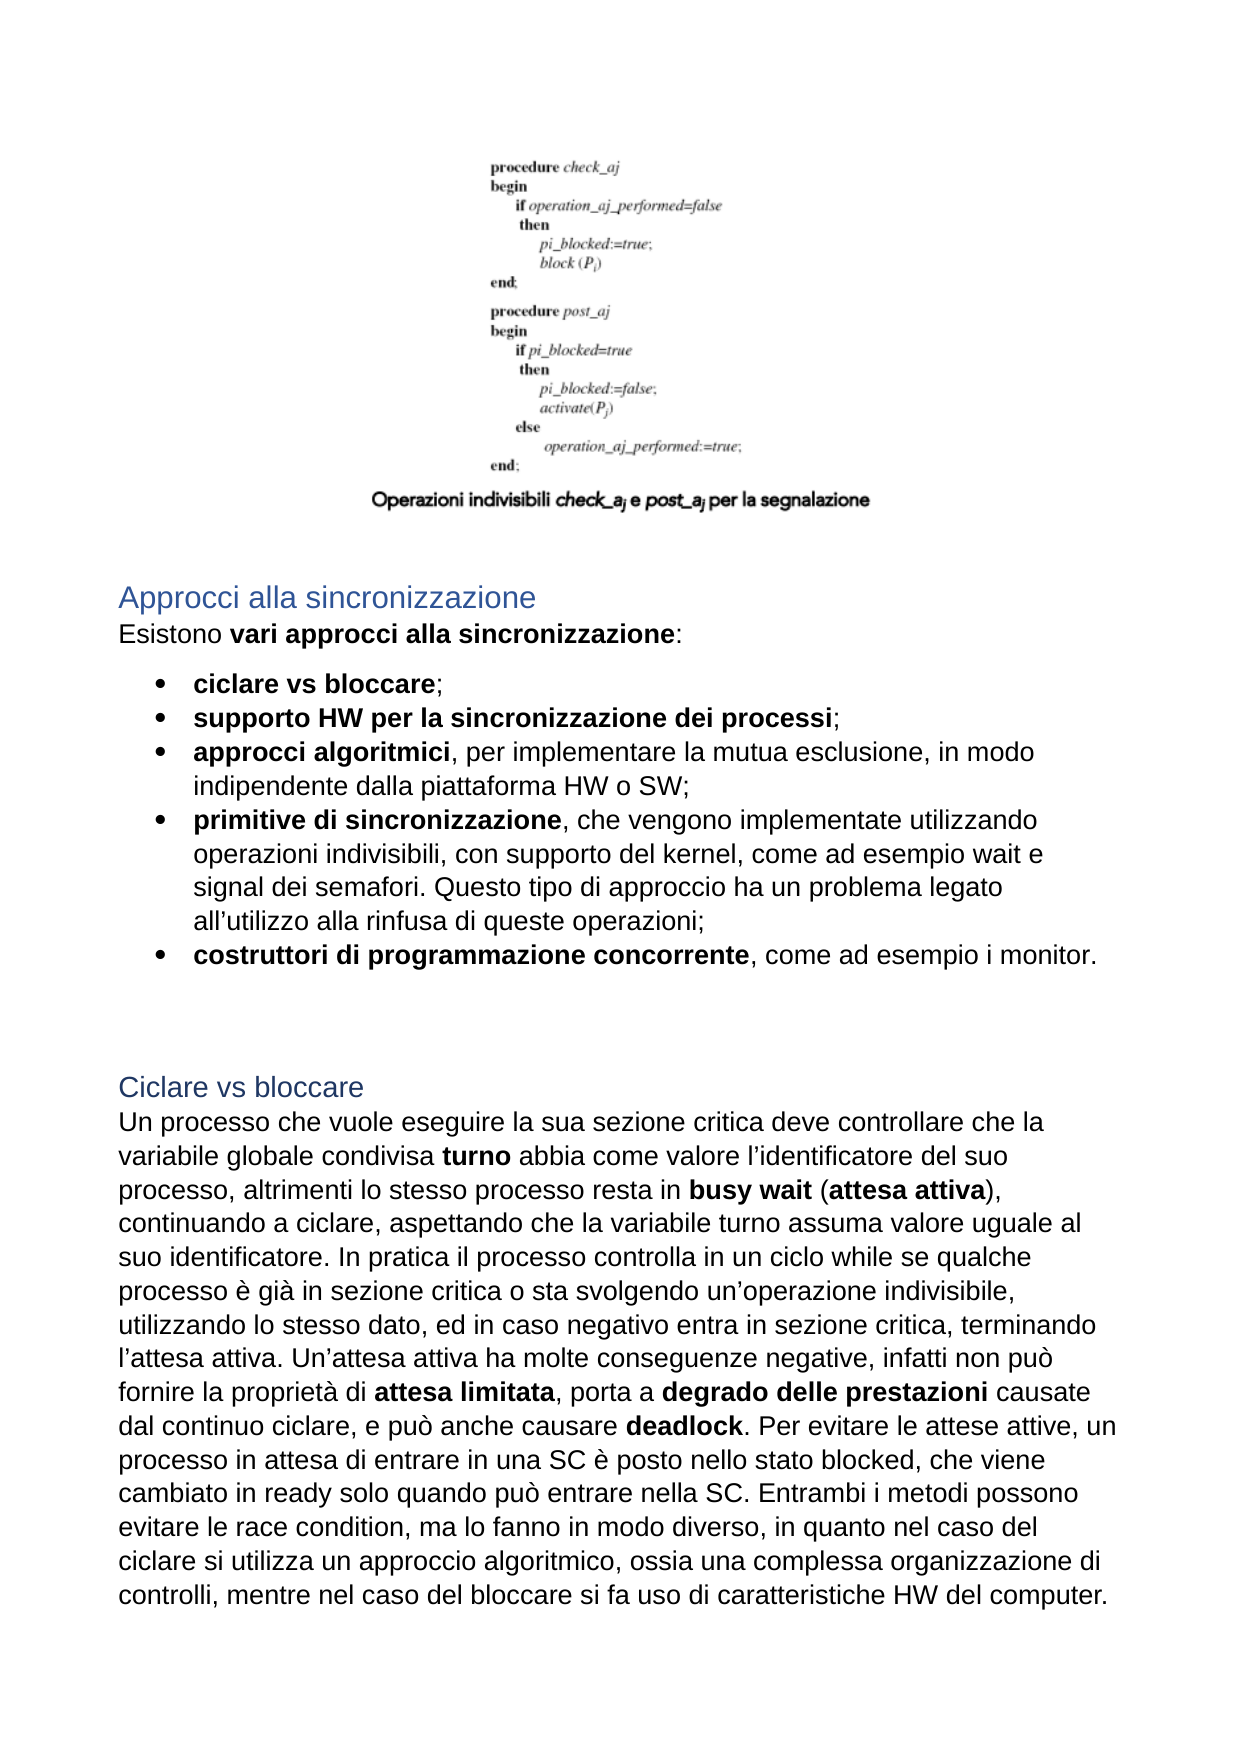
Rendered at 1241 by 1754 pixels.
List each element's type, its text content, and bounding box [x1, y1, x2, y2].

subtitle Ciclare vs bloccare [118, 1070, 1122, 1104]
list approcci algoritmici, per implementare la mutua esclusione, in modo indipendente dalla piattaforma HW o SW; [156, 736, 1122, 801]
list ciclare vs bloccare; [156, 668, 1122, 700]
text Esistono vari approcci alla sincronizzazione: [118, 618, 1122, 649]
list costruttori di programmazione concorrente, come ad esempio i monitor. [156, 939, 1122, 970]
subtitle Approcci alla sincronizzazione [118, 579, 1122, 615]
picture [367, 147, 873, 518]
list primitive di sincronizzazione, che vengono implementate utilizzando operazioni indivisibili, con supporto del kernel, come ad esempio wait e signal dei semafori. Questo tipo di approccio ha un problema legato all’utilizzo alla rinfusa di queste operazioni; [156, 804, 1122, 936]
text Un processo che vuole eseguire la sua sezione critica deve controllare che la variabile globale condivisa turno abbia come valore l’identificatore del suo processo, altrimenti lo stesso processo resta in busy wait (attesa attiva), continuando a ciclare, aspettando che la variabile turno assuma valore uguale al suo identificatore. In pratica il processo controlla in un ciclo while se qualche processo è già in sezione critica o sta svolgendo un’operazione indivisibile, utilizzando lo stesso dato, ed in caso negativo entra in sezione critica, terminando l’attesa attiva. Un’attesa attiva ha molte conseguenze negative, infatti non può fornire la proprietà di attesa limitata, porta a degrado delle prestazioni causate dal continuo ciclare, e può anche causare deadlock. Per evitare le attese attive, un processo in attesa di entrare in una SC è posto nello stato blocked, che viene cambiato in ready solo quando può entrare nella SC. Entrambi i metodi possono evitare le race condition, ma lo fanno in modo diverso, in quanto nel caso del ciclare si utilizza un approccio algoritmico, ossia una complessa organizzazione di controlli, mentre nel caso del bloccare si fa uso di caratteristiche HW del computer. [118, 1106, 1122, 1610]
list supporto HW per la sincronizzazione dei processi; [156, 702, 1122, 734]
